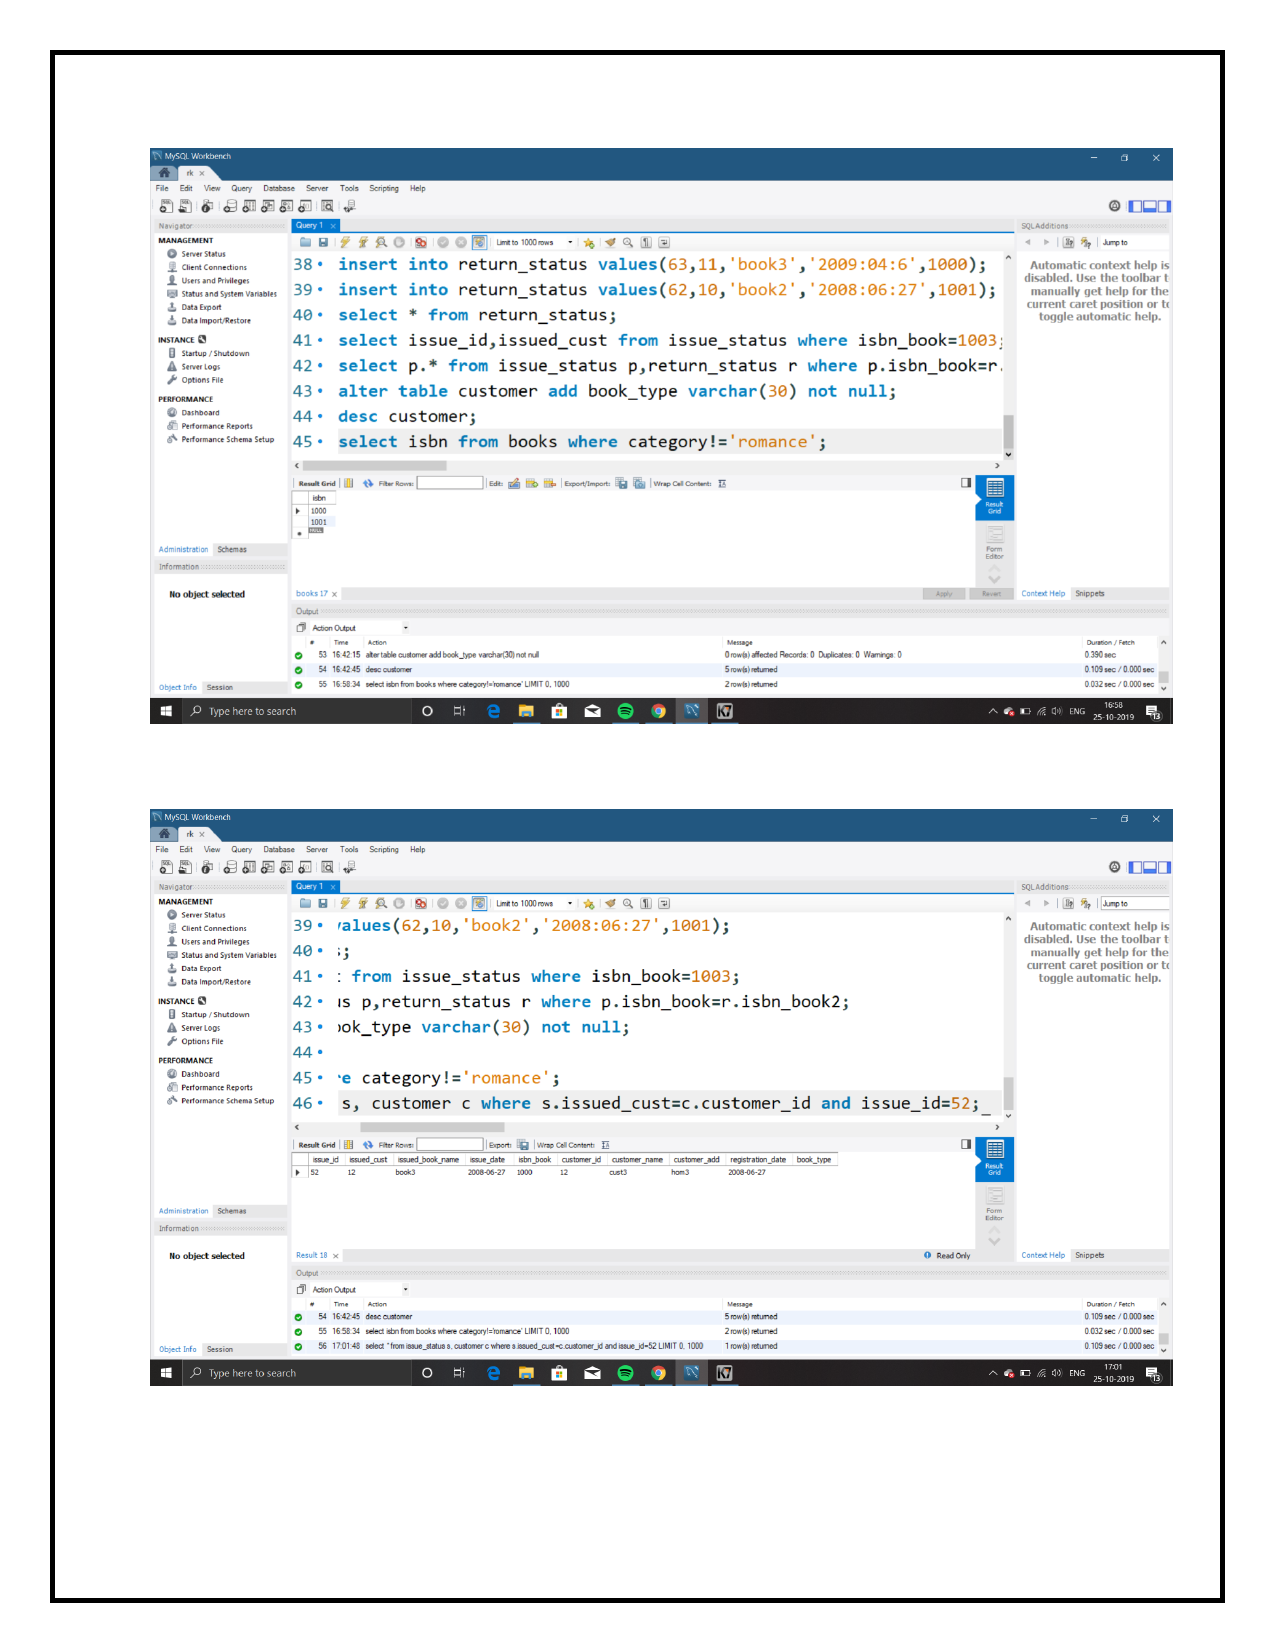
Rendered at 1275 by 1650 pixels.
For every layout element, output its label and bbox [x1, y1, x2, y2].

picture [150, 148, 1173, 724]
picture [150, 809, 1173, 1386]
